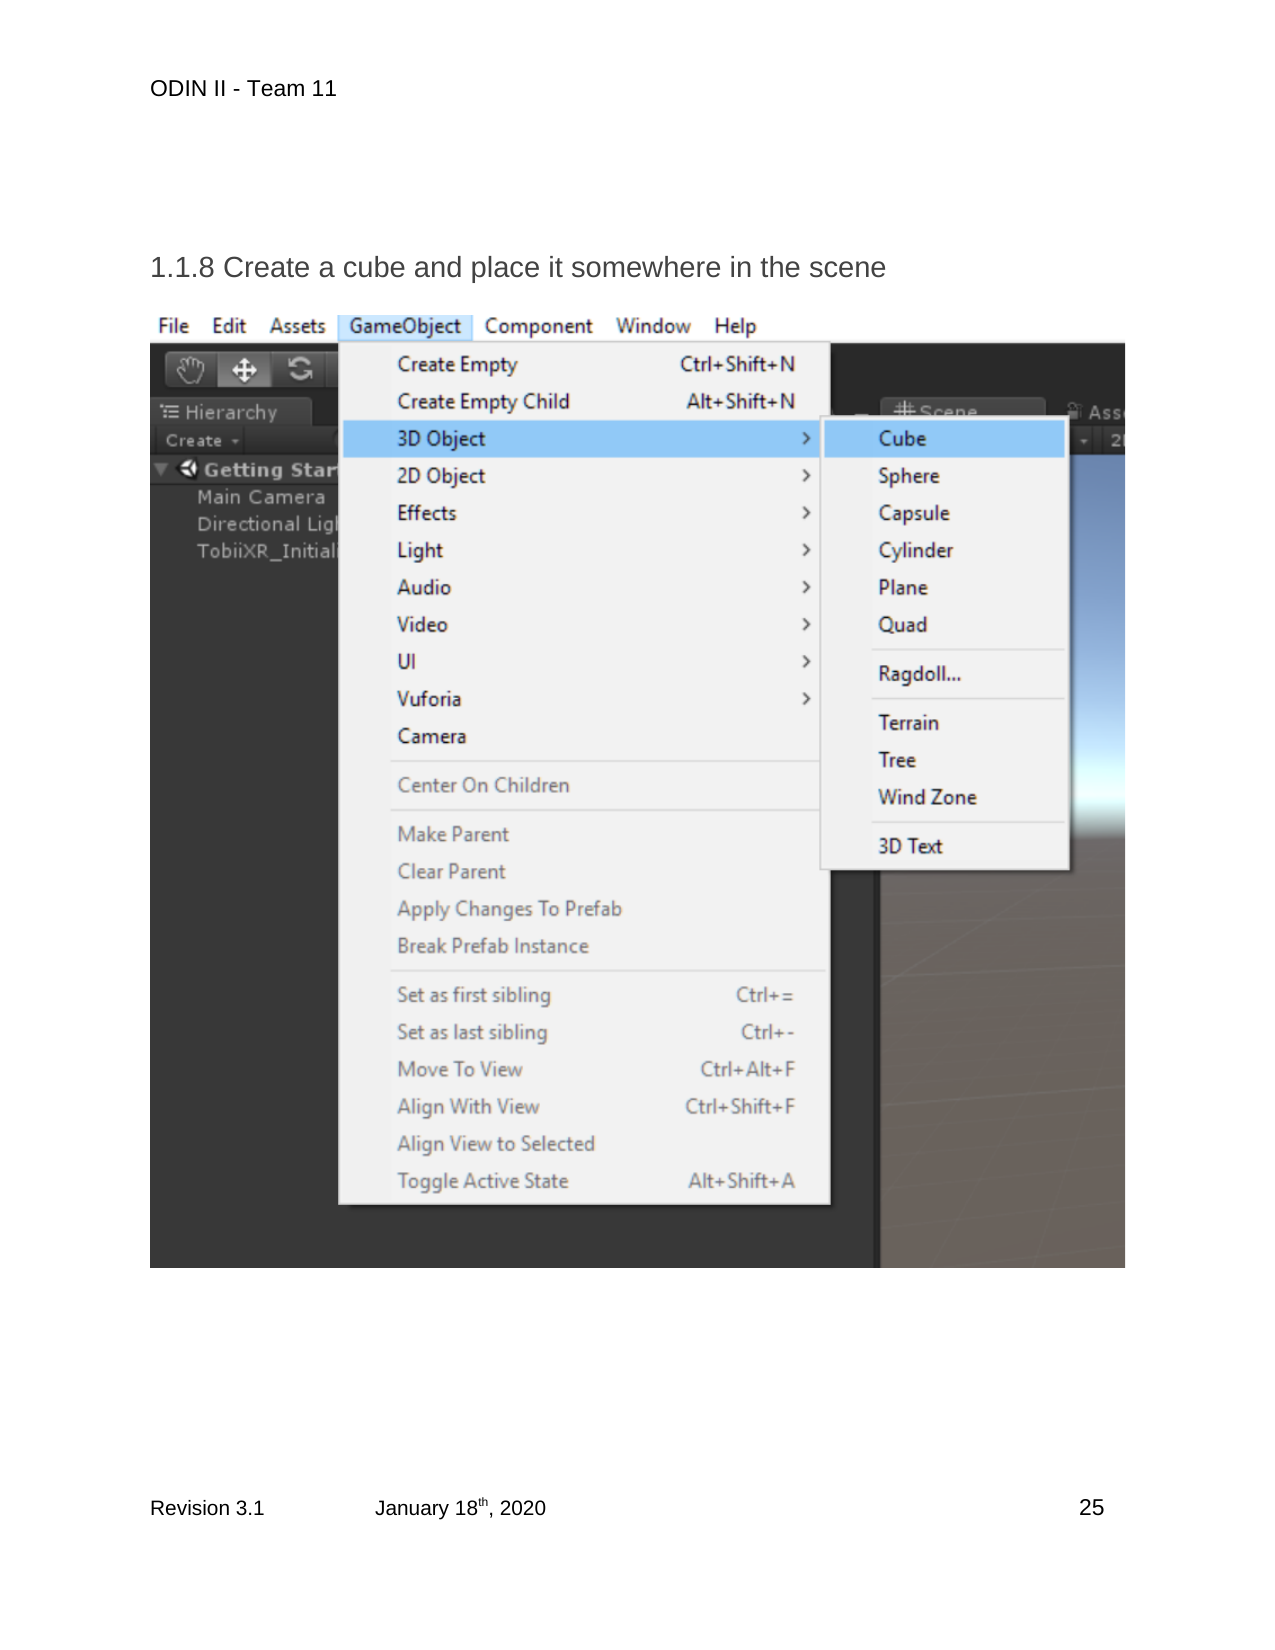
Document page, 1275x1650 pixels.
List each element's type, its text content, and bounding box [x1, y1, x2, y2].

picture [150, 315, 1125, 1268]
subtitle 1.1.8 Create a cube and place it somewhere in the scene [150, 250, 1125, 284]
